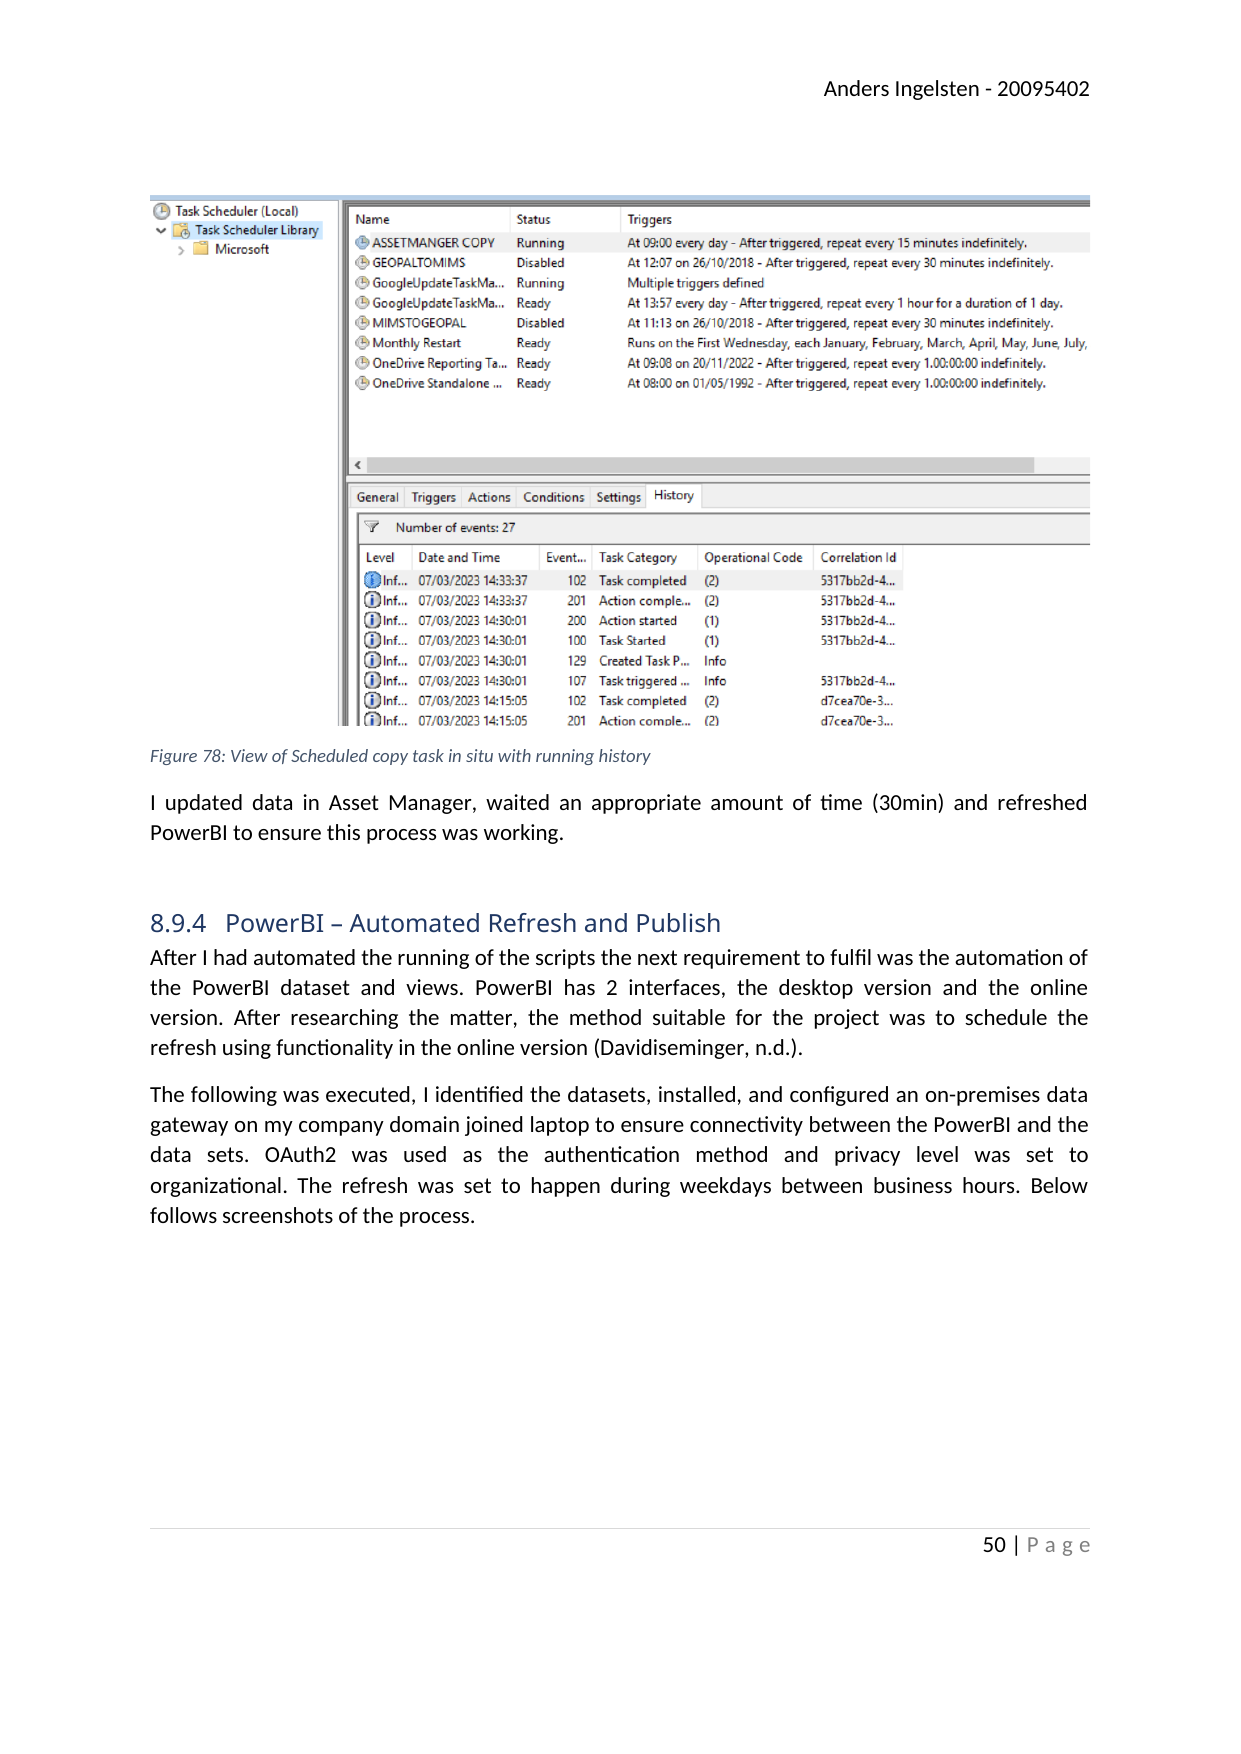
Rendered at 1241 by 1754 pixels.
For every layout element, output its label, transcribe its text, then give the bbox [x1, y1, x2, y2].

subtitle PowerBI – Automated Refresh and Publish [150, 906, 1090, 940]
text The following was executed, I identified the datasets, installed, and configured an on-premises data gateway on my company domain joined laptop to ensure connectivity between the PowerBI and the data sets. OAuth2 was used as the authentication method and privacy level was set to organizational. The refresh was set to happen during weekdays between business hours. Below follows screenshots of the process. [150, 1080, 1090, 1229]
text Figure 78: View of Scheduled copy task in situ with running history [150, 744, 1090, 767]
text After I had automated the running of the scripts the next requirement to fulfil was the automation of the PowerBI dataset and views. PowerBI has 2 interfaces, the desktop version and the online version. After researching the matter, the method suitable for the project was to schedule the refresh using functionality in the online version (Davidiseminger, n.d.). [150, 943, 1090, 1061]
text I updated data in Asset Manager, waited an appropriate amount of time (30min) and refreshed PowerBI to ensure this process was working. [150, 788, 1090, 846]
picture [150, 195, 1091, 726]
